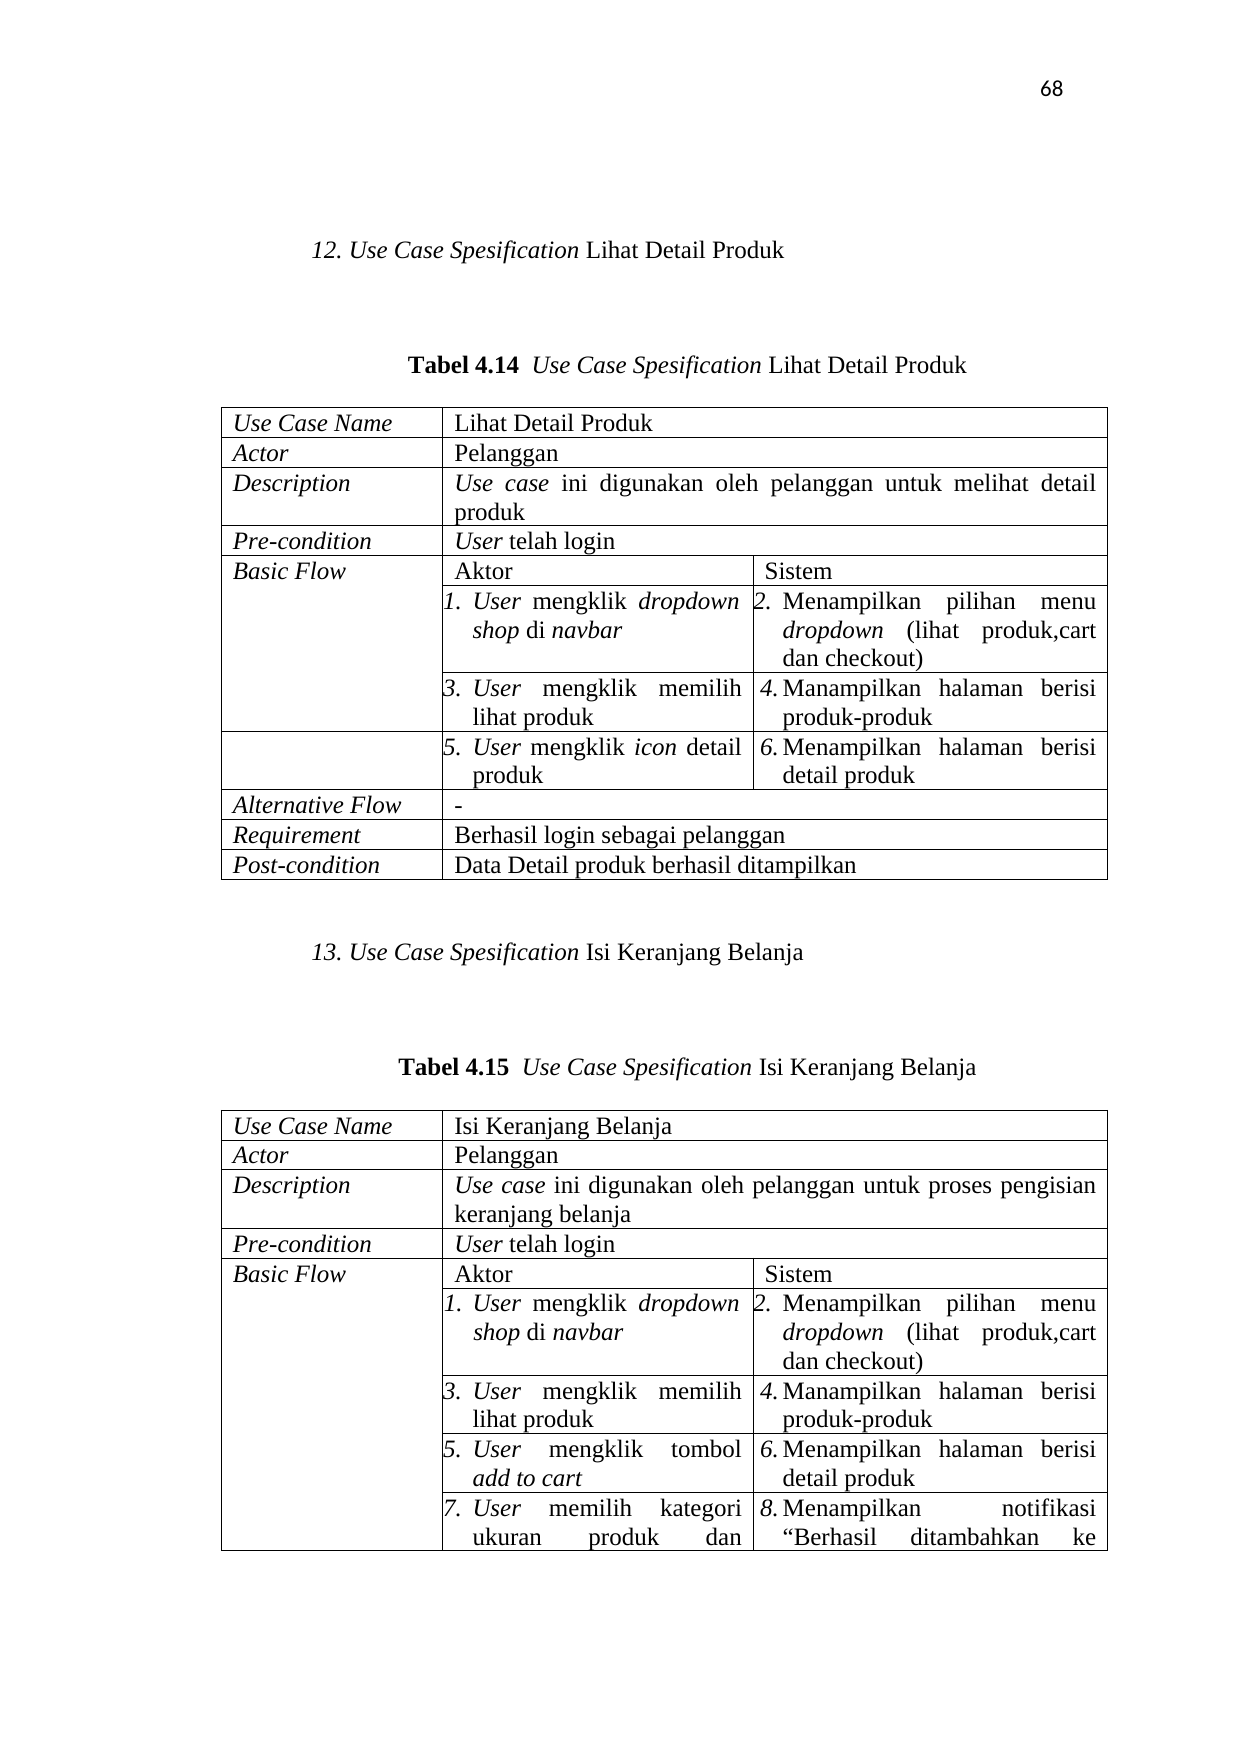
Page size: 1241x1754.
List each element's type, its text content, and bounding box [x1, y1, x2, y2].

table_cell User mengklik dropdown shop di navbar [443, 1289, 753, 1375]
table_cell User mengklik dropdown shop di navbar [443, 586, 753, 672]
table_cell [222, 732, 442, 789]
table_header Isi Keranjang Belanja [443, 1111, 1107, 1139]
table_cell Data Detail produk berhasil ditampilkan [443, 850, 1107, 879]
table_cell Pelanggan [443, 438, 1107, 467]
table_cell User mengklik memilih lihat produk [443, 673, 753, 731]
table_cell Actor [222, 438, 442, 467]
table_cell Menampilkan halaman berisi detail produk [754, 732, 1107, 789]
table_cell Description [222, 468, 442, 525]
table_cell Menampilkan pilihan menu dropdown (lihat produk,cart dan checkout) [754, 586, 1107, 672]
table_cell User mengklik icon detail produk [443, 732, 753, 789]
list Use Case Spesification Lihat Detail Produk [311, 235, 1063, 263]
table_header Use Case Name [222, 1111, 442, 1139]
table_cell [754, 1493, 1107, 1550]
table_cell User mengklik tombol add to cart [443, 1434, 753, 1492]
table_cell Actor [222, 1141, 442, 1169]
table_header Use Case Name [222, 408, 442, 437]
list Tabel 4.15 Use Case Spesification Isi Keranjang Belanja [311, 1052, 1063, 1081]
table_cell Use case ini digunakan oleh pelanggan untuk proses pengisian keranjang belanja [443, 1170, 1107, 1228]
table_cell Aktor [443, 556, 753, 585]
table_cell Post-condition [222, 850, 442, 879]
table_cell Menampilkan pilihan menu dropdown (lihat produk,cart dan checkout) [754, 1289, 1107, 1375]
table_cell Basic Flow [222, 1259, 442, 1550]
list Use Case Spesification Isi Keranjang Belanja [311, 937, 1063, 966]
table_cell Aktor [443, 1259, 753, 1287]
table_cell User mengklik memilih lihat produk [443, 1376, 753, 1433]
list Tabel 4.14 Use Case Spesification Lihat Detail Produk [311, 350, 1063, 378]
table_cell Menampilkan halaman berisi detail produk [754, 1434, 1107, 1492]
table_cell - [443, 790, 1107, 819]
table_cell Requirement [222, 820, 442, 849]
table_cell Sistem [754, 1259, 1107, 1287]
table_cell Pelanggan [443, 1141, 1107, 1169]
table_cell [443, 1493, 753, 1550]
table_cell Manampilkan halaman berisi produk-produk [754, 1376, 1107, 1433]
table_cell Manampilkan halaman berisi produk-produk [754, 673, 1107, 731]
table_cell Sistem [754, 556, 1107, 585]
table_cell User telah login [443, 1229, 1107, 1258]
table_cell Use case ini digunakan oleh pelanggan untuk melihat detail produk [443, 468, 1107, 525]
table_cell Pre-condition [222, 1229, 442, 1258]
table_cell Pre-condition [222, 526, 442, 555]
table_header Lihat Detail Produk [443, 408, 1107, 437]
table_cell Description [222, 1170, 442, 1228]
table_cell User telah login [443, 526, 1107, 555]
table_cell Alternative Flow [222, 790, 442, 819]
table_cell Basic Flow [222, 556, 442, 731]
table_cell Berhasil login sebagai pelanggan [443, 820, 1107, 849]
